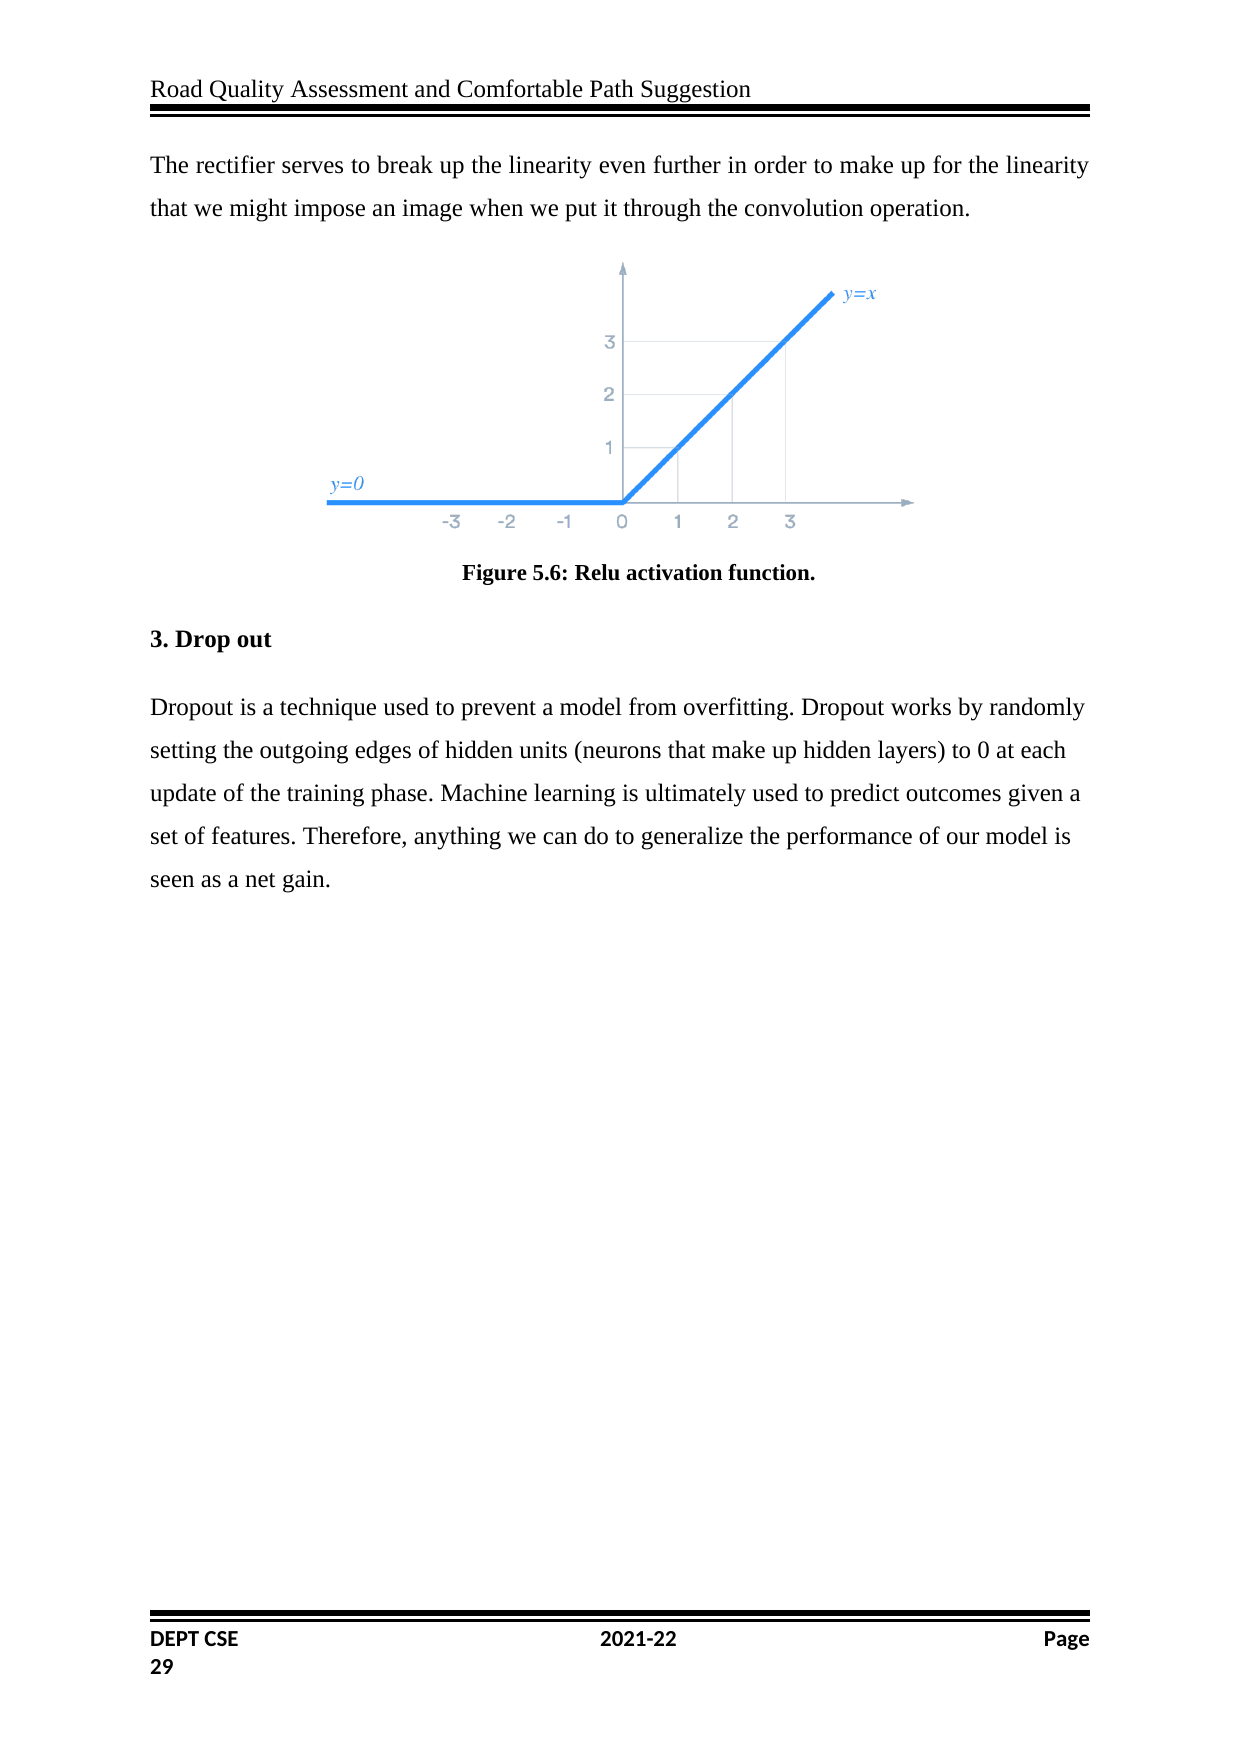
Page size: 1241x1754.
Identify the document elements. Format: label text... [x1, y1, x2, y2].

text Figure 5.6: Relu activation function. [187, 559, 1090, 586]
text 3. Drop out [150, 624, 1090, 653]
text The rectifier serves to break up the linearity even further in order to make up for the linearity that we might impose an image when we put it through the convolution operation. [150, 150, 1090, 222]
text Dropout is a technique used to prevent a model from overfitting. Dropout works by randomly setting the outgoing edges of hidden units (neurons that make up hidden layers) to 0 at each update of the training phase. Machine learning is ultimately used to predict outcomes given a set of features. Therefore, anything we can do to generalize the performance of our model is seen as a net gain. [150, 692, 1090, 893]
picture [326, 261, 915, 529]
